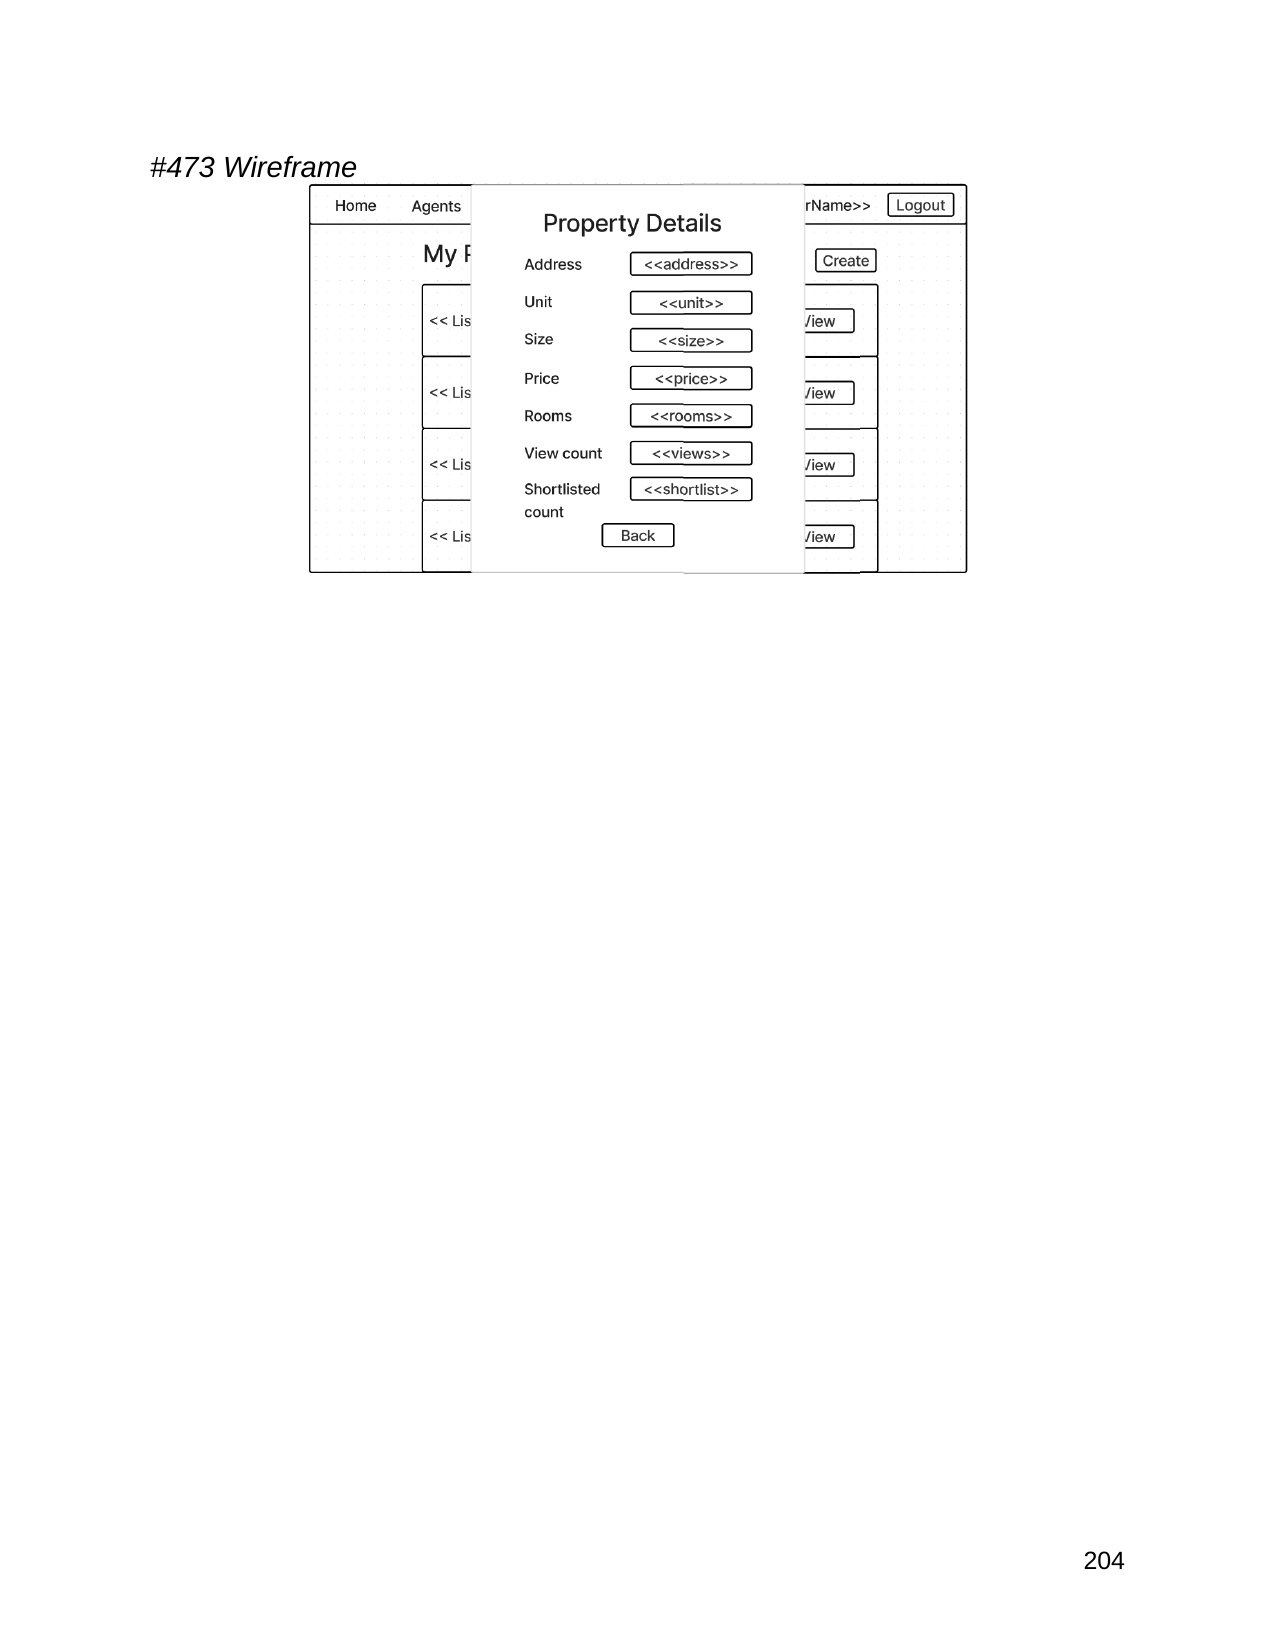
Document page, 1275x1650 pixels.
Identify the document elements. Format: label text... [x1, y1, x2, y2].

picture [305, 183, 970, 577]
text #473 Wireframe [150, 150, 1125, 183]
